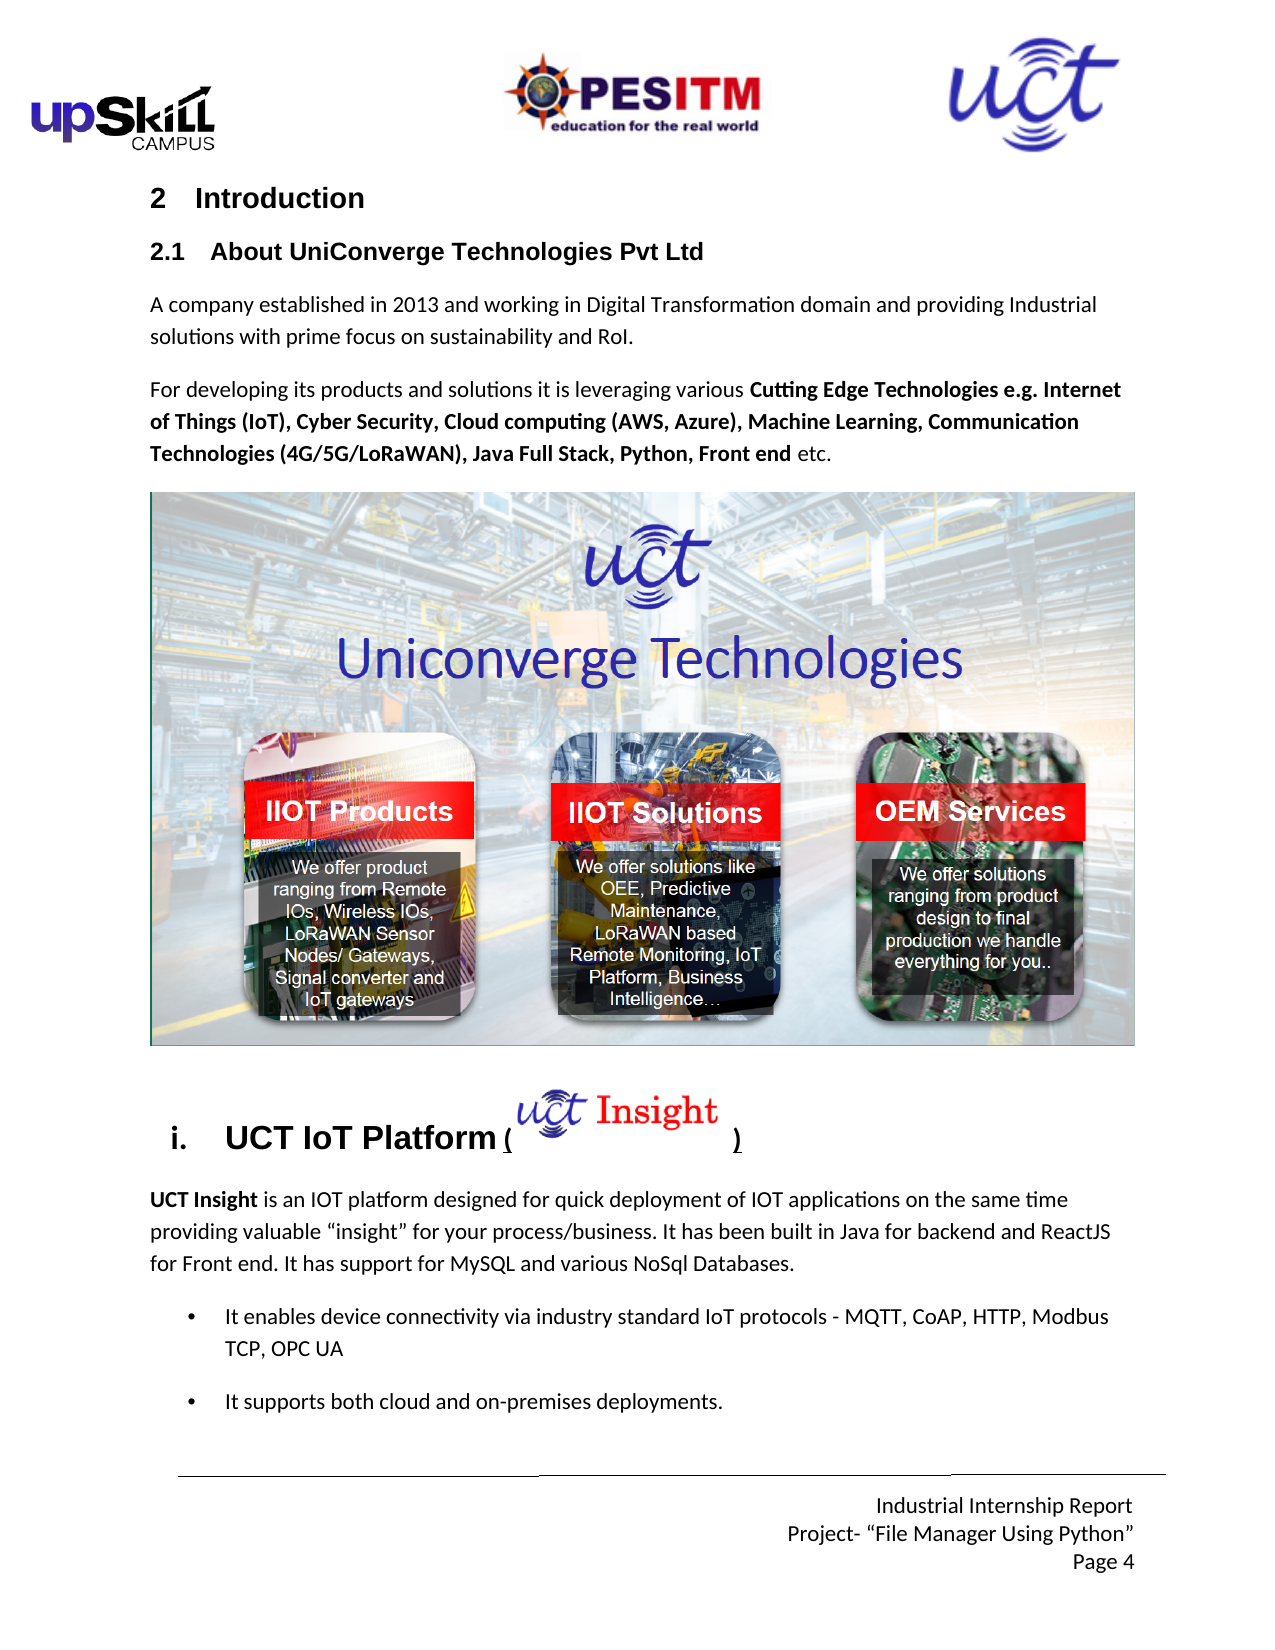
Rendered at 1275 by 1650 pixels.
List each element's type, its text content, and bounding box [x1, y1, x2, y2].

subtitle Introduction [150, 181, 1134, 215]
subtitle About UniConverge Technologies Pvt Ltd [150, 240, 1134, 265]
text A company established in 2013 and working in Digital Transformation domain and providing Industrial solutions with prime focus on sustainability and RoI. [150, 290, 1134, 350]
picture [946, 28, 1125, 154]
list It enables device connectivity via industry standard IoT protocols - MQTT, CoAP, HTTP, Modbus TCP, OPC UA [187, 1302, 1134, 1362]
picture [493, 46, 782, 154]
list UCT IoT Platform () [187, 1071, 1134, 1158]
text UCT Insight is an IOT platform designed for quick deployment of IOT applications on the same time providing valuable “insight” for your process/business. It has been built in Java for backend and ReactJS for Front end. It has support for MySQL and various NoSql Databases. [150, 1185, 1134, 1277]
picture [512, 1071, 733, 1150]
text For developing its products and solutions it is leveraging various Cutting Edge Technologies e.g. Internet of Things (IoT), Cyber Security, Cloud computing (AWS, Azure), Machine Learning, Communication Technologies (4G/5G/LoRaWAN), Java Full Stack, Python, Front end etc. [150, 375, 1134, 467]
list It supports both cloud and on-premises deployments. [187, 1387, 1134, 1415]
picture [150, 492, 1135, 1046]
picture [0, 73, 246, 154]
